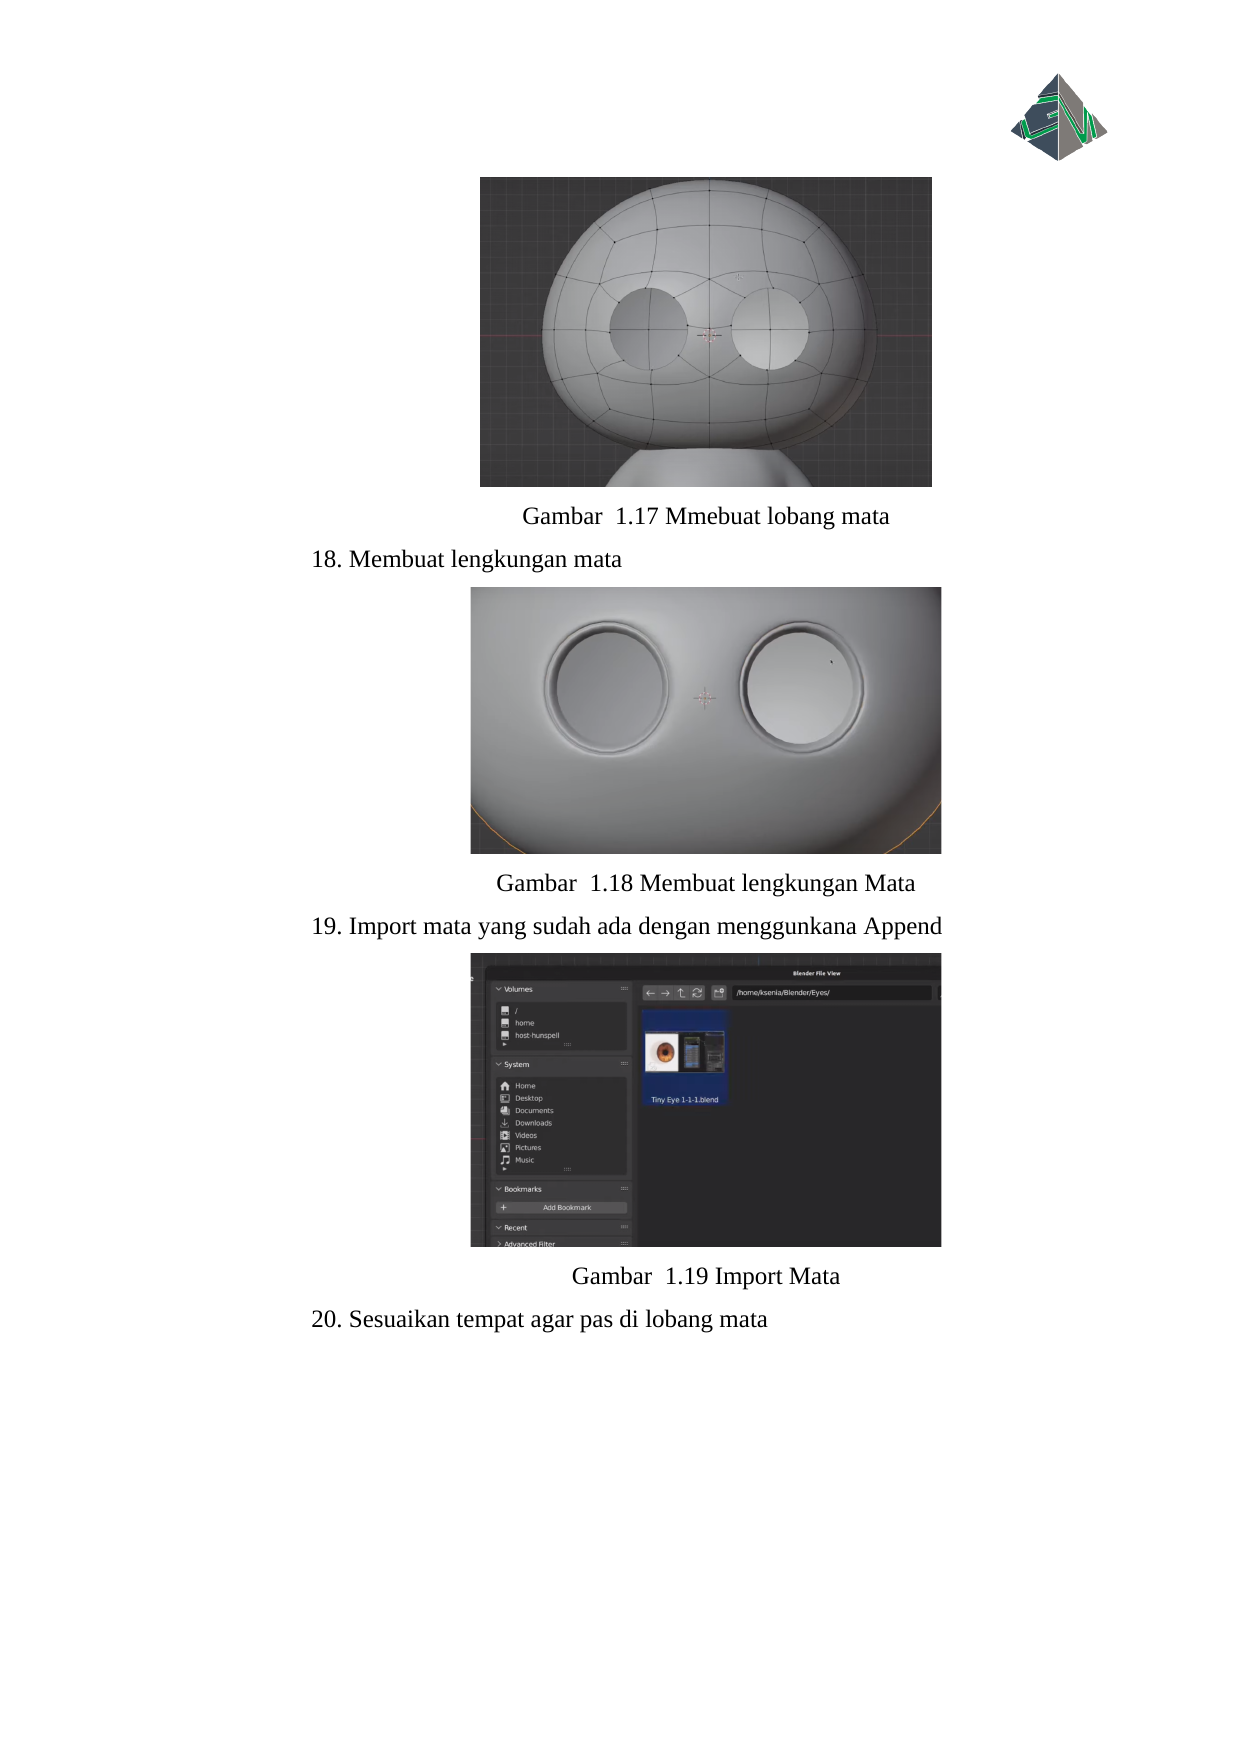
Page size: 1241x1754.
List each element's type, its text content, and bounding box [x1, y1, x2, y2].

picture [480, 177, 932, 487]
picture [1010, 73, 1108, 161]
picture [470, 587, 942, 854]
subtitle 1.19 Import Mata [349, 1261, 1063, 1290]
list Import mata yang sudah ada dengan menggunkana Append [311, 911, 1063, 939]
subtitle 1.18 Membuat lengkungan Mata [349, 868, 1063, 896]
subtitle 1.17 Mmebuat lobang mata [349, 501, 1063, 529]
picture [470, 953, 942, 1247]
list Membuat lengkungan mata [311, 544, 1063, 573]
list Sesuaikan tempat agar pas di lobang mata [311, 1304, 1063, 1333]
